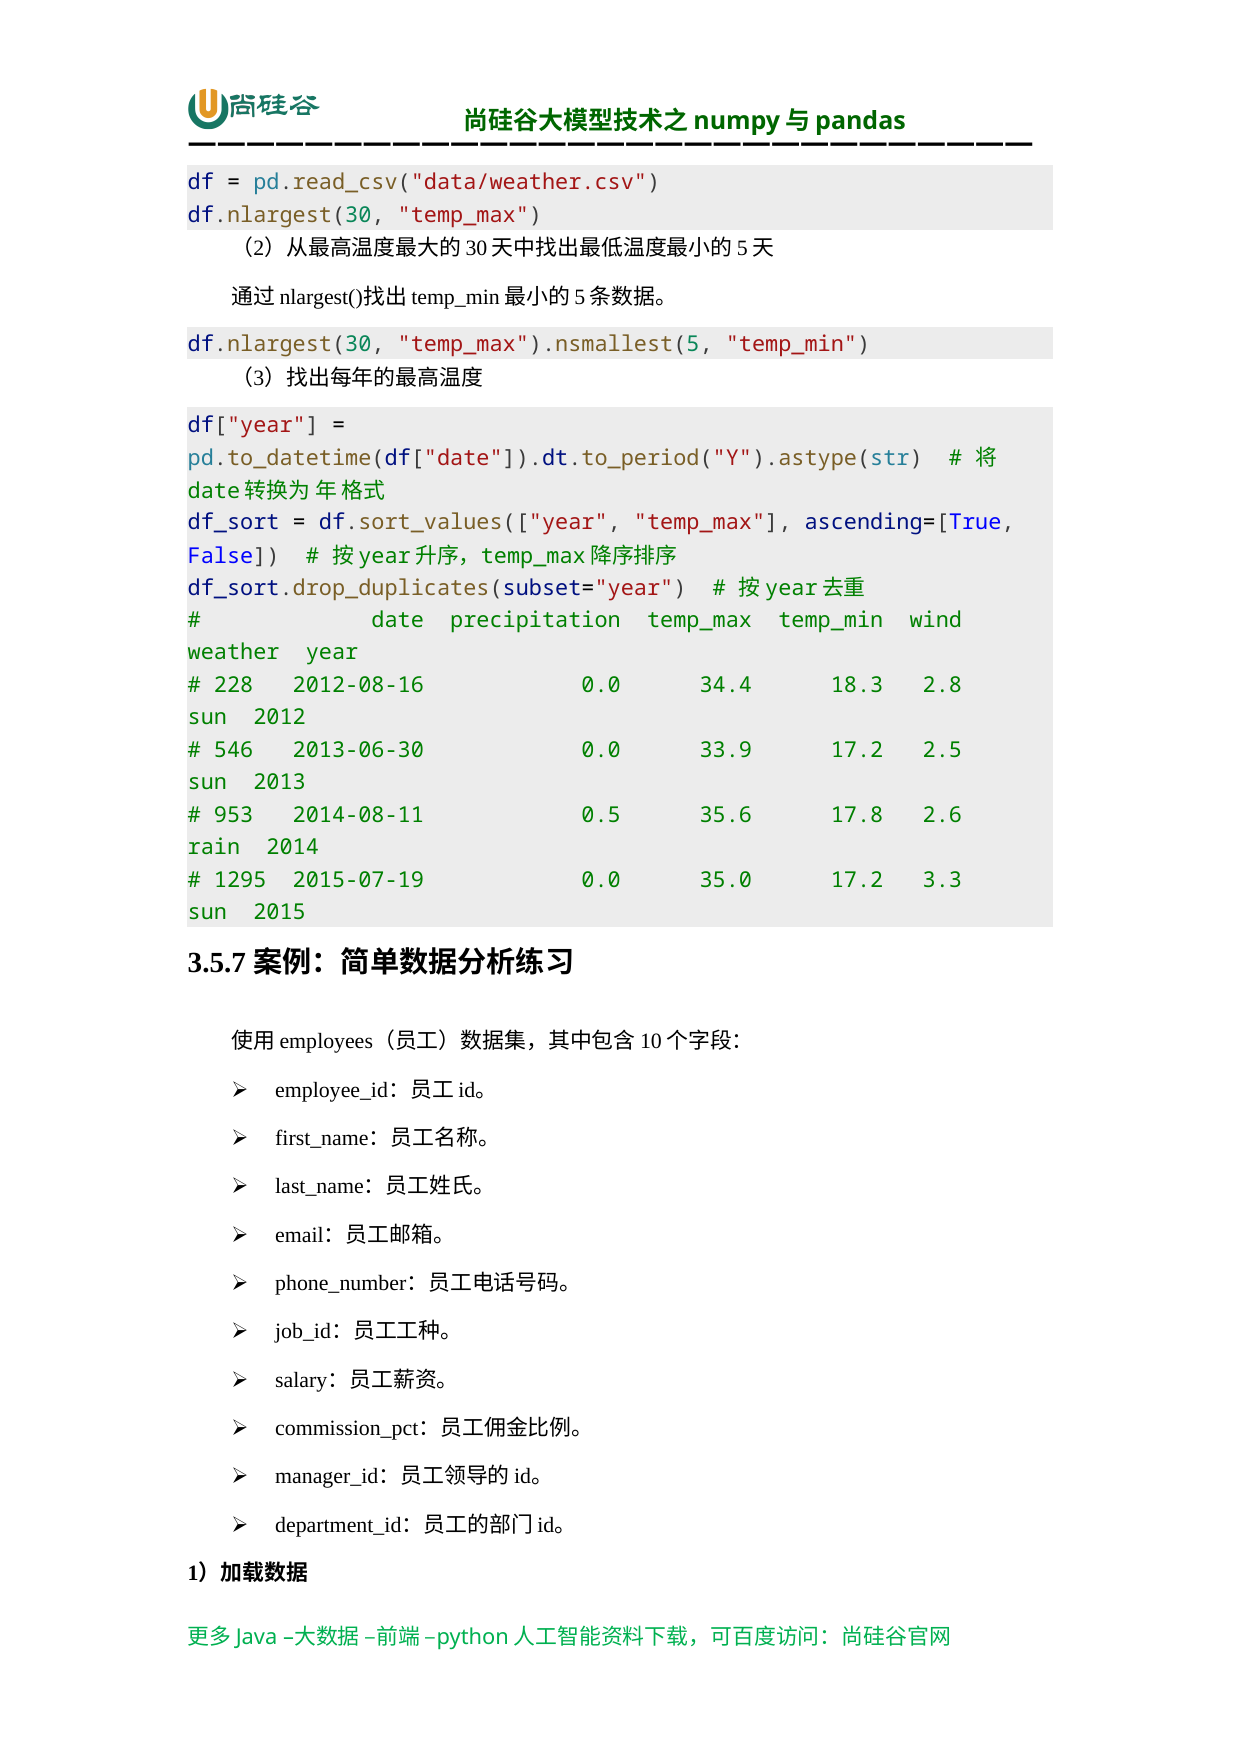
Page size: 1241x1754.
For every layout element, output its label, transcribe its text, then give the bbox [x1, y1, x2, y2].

text department_id：员工的部门id。 [231, 1506, 1053, 1539]
text # date precipitation temp_max temp_min wind weather year [187, 602, 1053, 667]
text # 1295 2015-07-19 0.0 35.0 17.2 3.3 sun 2015 [187, 862, 1053, 927]
text salary：员工薪资。 [231, 1361, 1053, 1394]
text first_name：员工名称。 [231, 1119, 1053, 1152]
text phone_number：员工电话号码。 [231, 1264, 1053, 1297]
text 通过nlargest()找出temp_min最小的5条数据。 [187, 278, 1053, 311]
picture [187, 88, 321, 130]
text 加载数据 [187, 1554, 1053, 1587]
text 案例：简单数据分析练习 [187, 927, 1053, 992]
text manager_id：员工领导的id。 [231, 1458, 1053, 1490]
text employee_id：员工id。 [231, 1071, 1053, 1104]
text last_name：员工姓氏。 [231, 1168, 1053, 1200]
text df_sort.drop_duplicates(subset="year") # 按year去重 [187, 570, 1053, 602]
text # 228 2012-08-16 0.0 34.4 18.3 2.8 sun 2012 [187, 667, 1053, 732]
text 找出每年的最高温度 [187, 359, 1053, 392]
text email：员工邮箱。 [231, 1216, 1053, 1249]
text commission_pct：员工佣金比例。 [231, 1409, 1053, 1442]
text df = pd.read_csv("data/weather.csv") [187, 165, 1053, 197]
text # 546 2013-06-30 0.0 33.9 17.2 2.5 sun 2013 [187, 732, 1053, 797]
text df_sort = df.sort_values(["year", "temp_max"], ascending=[True, False]) # 按year升序，temp_max降序排序 [187, 505, 1053, 570]
text df.nlargest(30, "temp_max").nsmallest(5, "temp_min") [187, 327, 1053, 359]
text df.nlargest(30, "temp_max") [187, 197, 1053, 230]
text df["year"] = pd.to_datetime(df["date"]).dt.to_period("Y").astype(str) # 将date转换为 年 格式 [187, 407, 1053, 505]
text # 953 2014-08-11 0.5 35.6 17.8 2.6 rain 2014 [187, 797, 1053, 862]
text 从最高温度最大的30天中找出最低温度最小的5天 [187, 230, 1053, 262]
text 使用employees（员工）数据集，其中包含10个字段： [187, 1023, 1053, 1055]
text job_id：员工工种。 [231, 1313, 1053, 1345]
